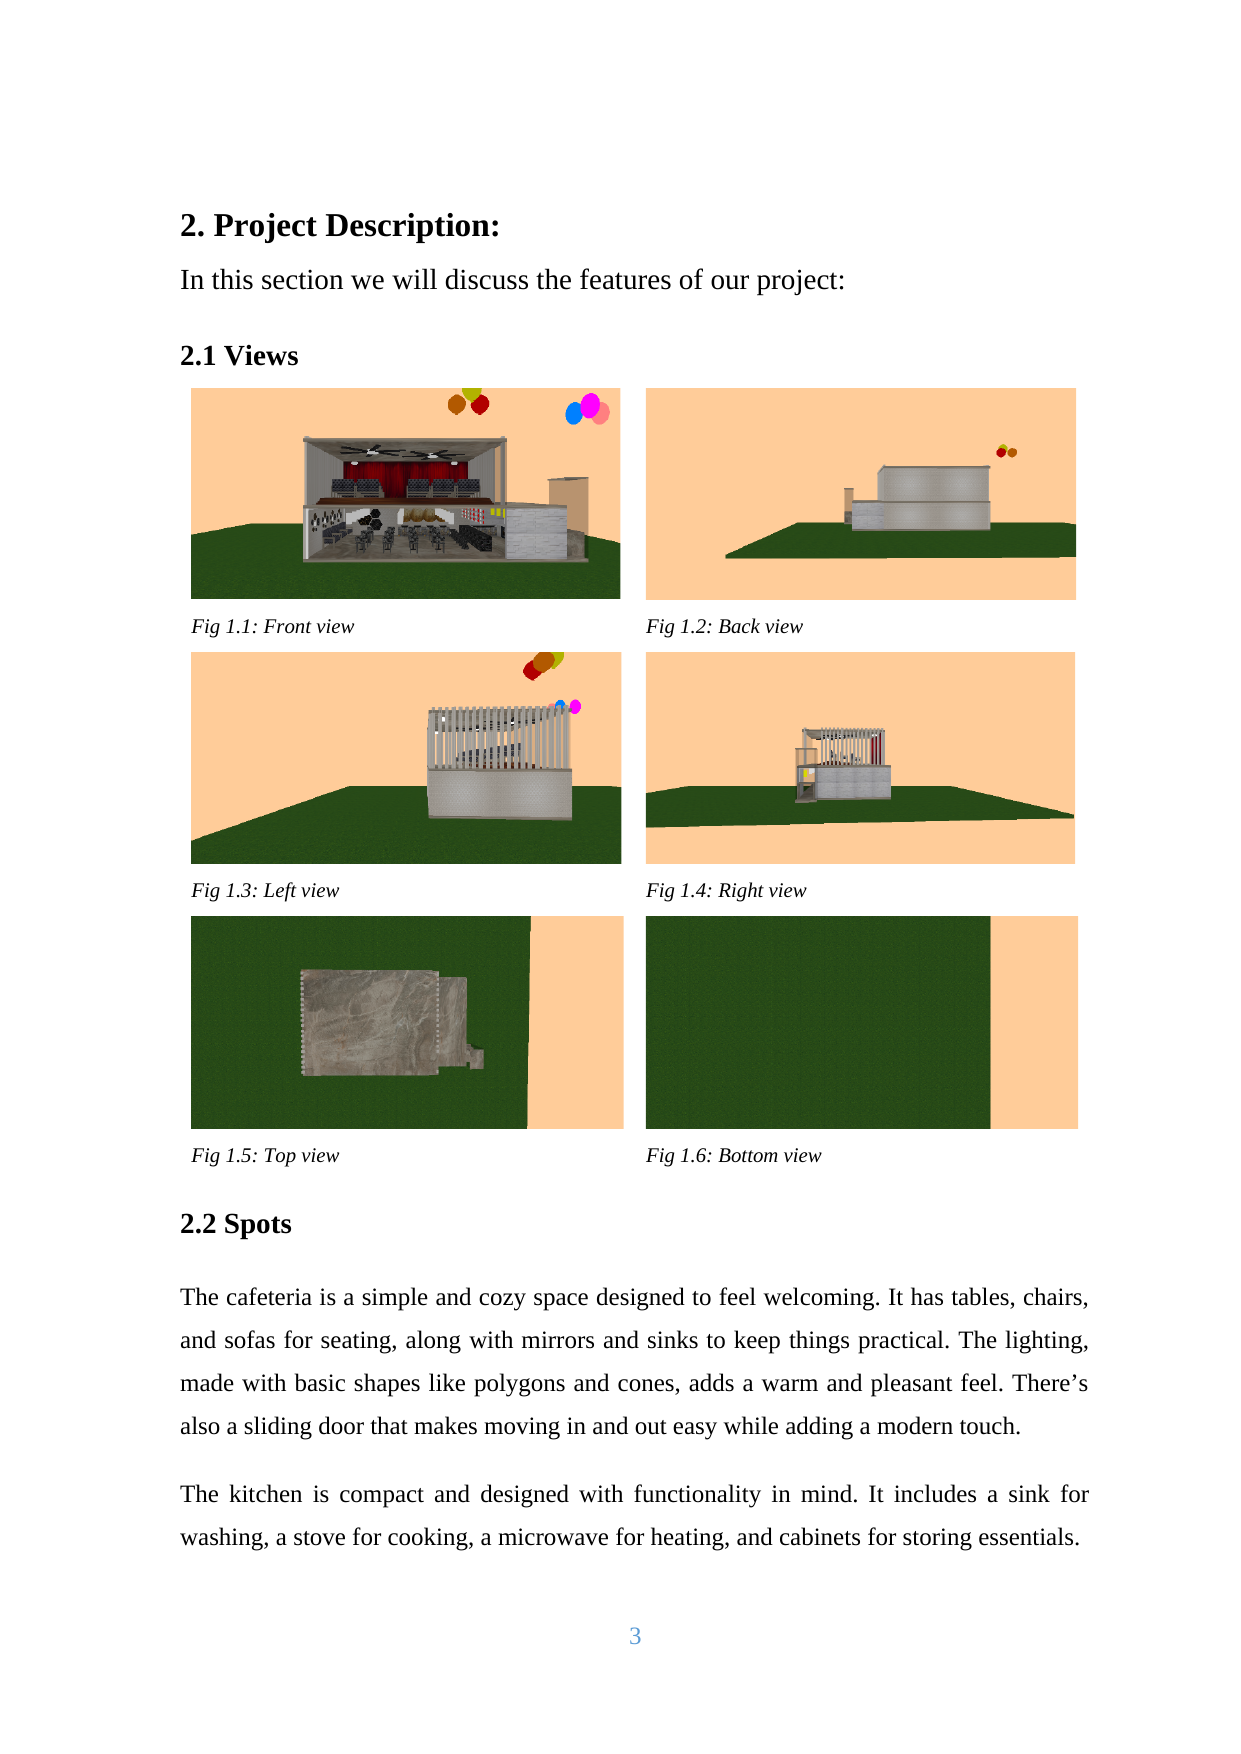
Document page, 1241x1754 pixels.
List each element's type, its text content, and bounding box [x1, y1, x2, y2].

table_cell [635, 916, 1089, 1143]
table_cell Fig 1.6: Bottom view [635, 1143, 1089, 1181]
text In this section we will discuss the features of our project: [180, 262, 1090, 296]
table_cell [180, 652, 634, 878]
picture [191, 916, 624, 1129]
text 2. Project Description: [180, 205, 1090, 243]
text The kitchen is compact and designed with functionality in mind. It includes a sink for washing, a stove for cooking, a microwave for heating, and cabinets for storing essentials. [180, 1479, 1090, 1551]
table_header [635, 388, 1089, 614]
text The cafeteria is a simple and cozy space designed to feel welcoming. It has tables, chairs, and sofas for seating, along with mirrors and sinks to keep things practical. The lighting, made with basic shapes like polygons and cones, adds a warm and pleasant feel. There’s also a sliding door that makes moving in and out easy while adding a modern touch. [180, 1282, 1090, 1440]
picture [645, 916, 1079, 1129]
table_cell Fig 1.2: Back view [635, 614, 1089, 652]
table_cell Fig 1.5: Top view [180, 1143, 634, 1181]
picture [191, 388, 621, 599]
text 2.2 Spots [180, 1206, 1090, 1240]
table_cell [180, 916, 634, 1143]
table_header [180, 388, 634, 614]
picture [191, 652, 622, 864]
table_cell Fig 1.1: Front view [180, 614, 634, 652]
table_cell Fig 1.3: Left view [180, 878, 634, 916]
table_cell [635, 652, 1089, 878]
table_cell Fig 1.4: Right view [635, 878, 1089, 916]
text 2.1 Views [180, 338, 1090, 371]
picture [645, 388, 1077, 600]
picture [645, 652, 1075, 864]
